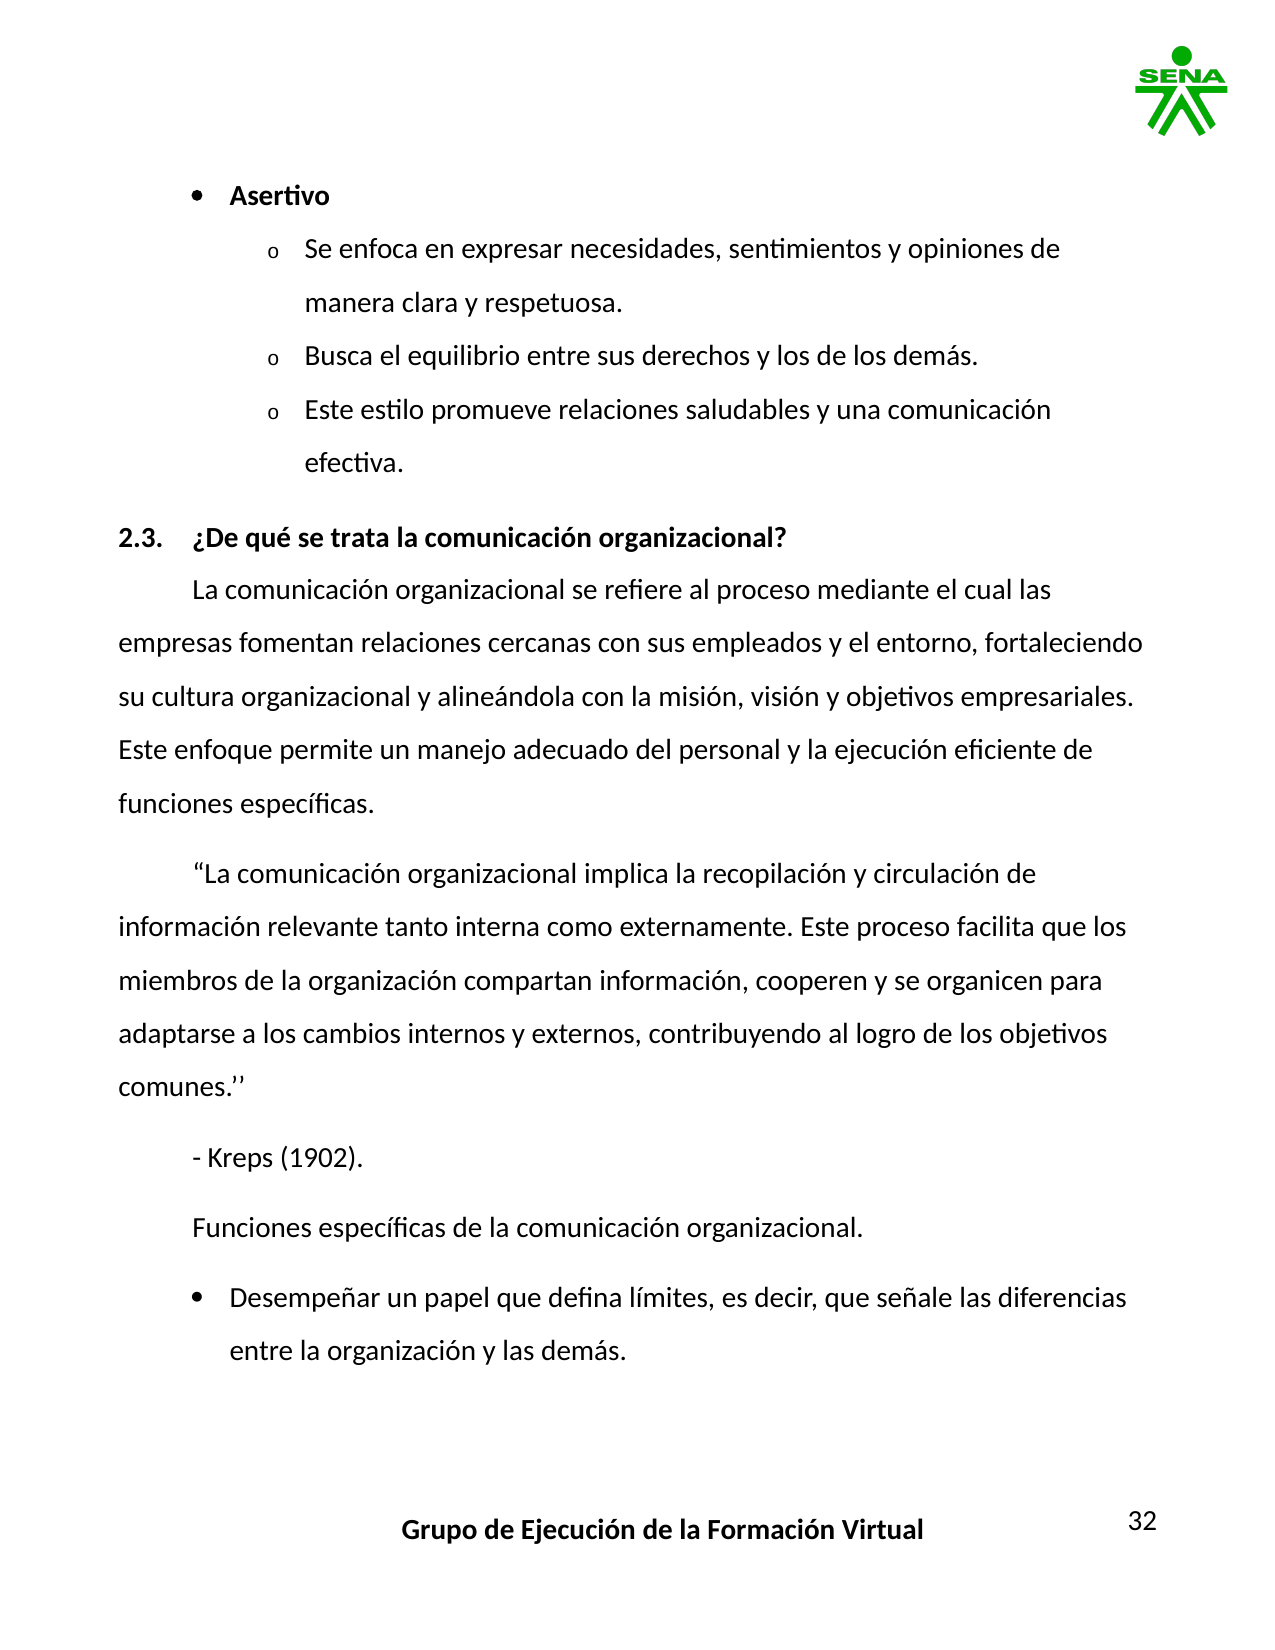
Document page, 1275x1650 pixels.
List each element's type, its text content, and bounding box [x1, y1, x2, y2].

picture [1135, 46, 1228, 136]
list Asertivo [192, 177, 1157, 213]
subtitle ¿De qué se trata la comunicación organizacional? [118, 519, 1157, 554]
text Funciones específicas de la comunicación organizacional. [118, 1209, 1157, 1244]
text La comunicación organizacional se refiere al proceso mediante el cual las empresas fomentan relaciones cercanas con sus empleados y el entorno, fortaleciendo su cultura organizacional y alineándola con la misión, visión y objetivos empresariales. Este enfoque permite un manejo adecuado del personal y la ejecución eficiente de funciones específicas. [118, 571, 1157, 820]
list Se enfoca en expresar necesidades, sentimientos y opiniones de manera clara y respetuosa. [267, 231, 1157, 320]
list Desempeñar un papel que defina límites, es decir, que señale las diferencias entre la organización y las demás. [192, 1279, 1157, 1368]
text “La comunicación organizacional implica la recopilación y circulación de información relevante tanto interna como externamente. Este proceso facilita que los miembros de la organización compartan información, cooperen y se organicen para adaptarse a los cambios internos y externos, contribuyendo al logro de los objetivos comunes.’’ [118, 855, 1157, 1104]
text - Kreps (1902). [118, 1139, 1157, 1174]
list Este estilo promueve relaciones saludables y una comunicación efectiva. [267, 391, 1157, 480]
list Busca el equilibrio entre sus derechos y los de los demás. [267, 337, 1157, 373]
